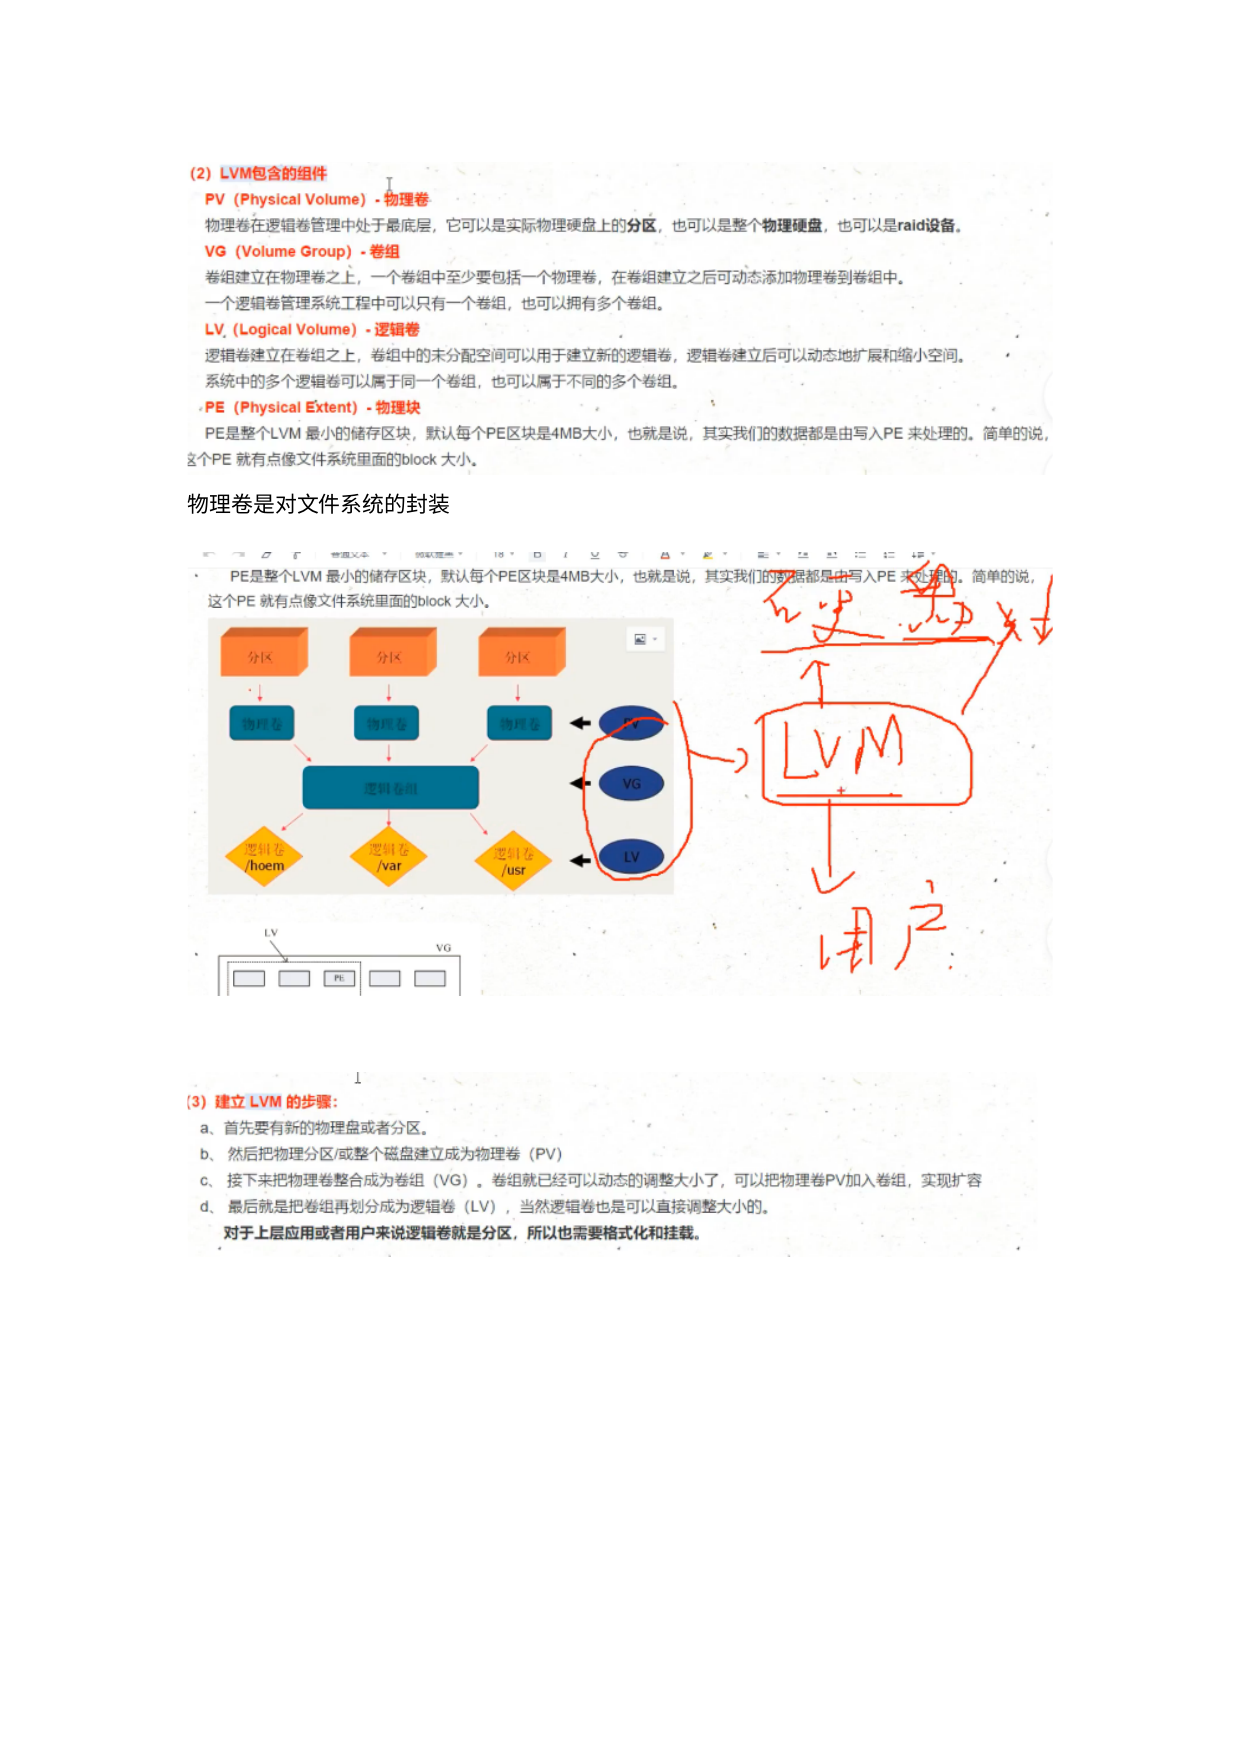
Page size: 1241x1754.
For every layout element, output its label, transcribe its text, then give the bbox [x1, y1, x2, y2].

picture [187, 162, 1053, 475]
picture [187, 552, 1053, 996]
text 物理卷是对文件系统的封装 [187, 487, 1053, 519]
picture [187, 1072, 1038, 1257]
